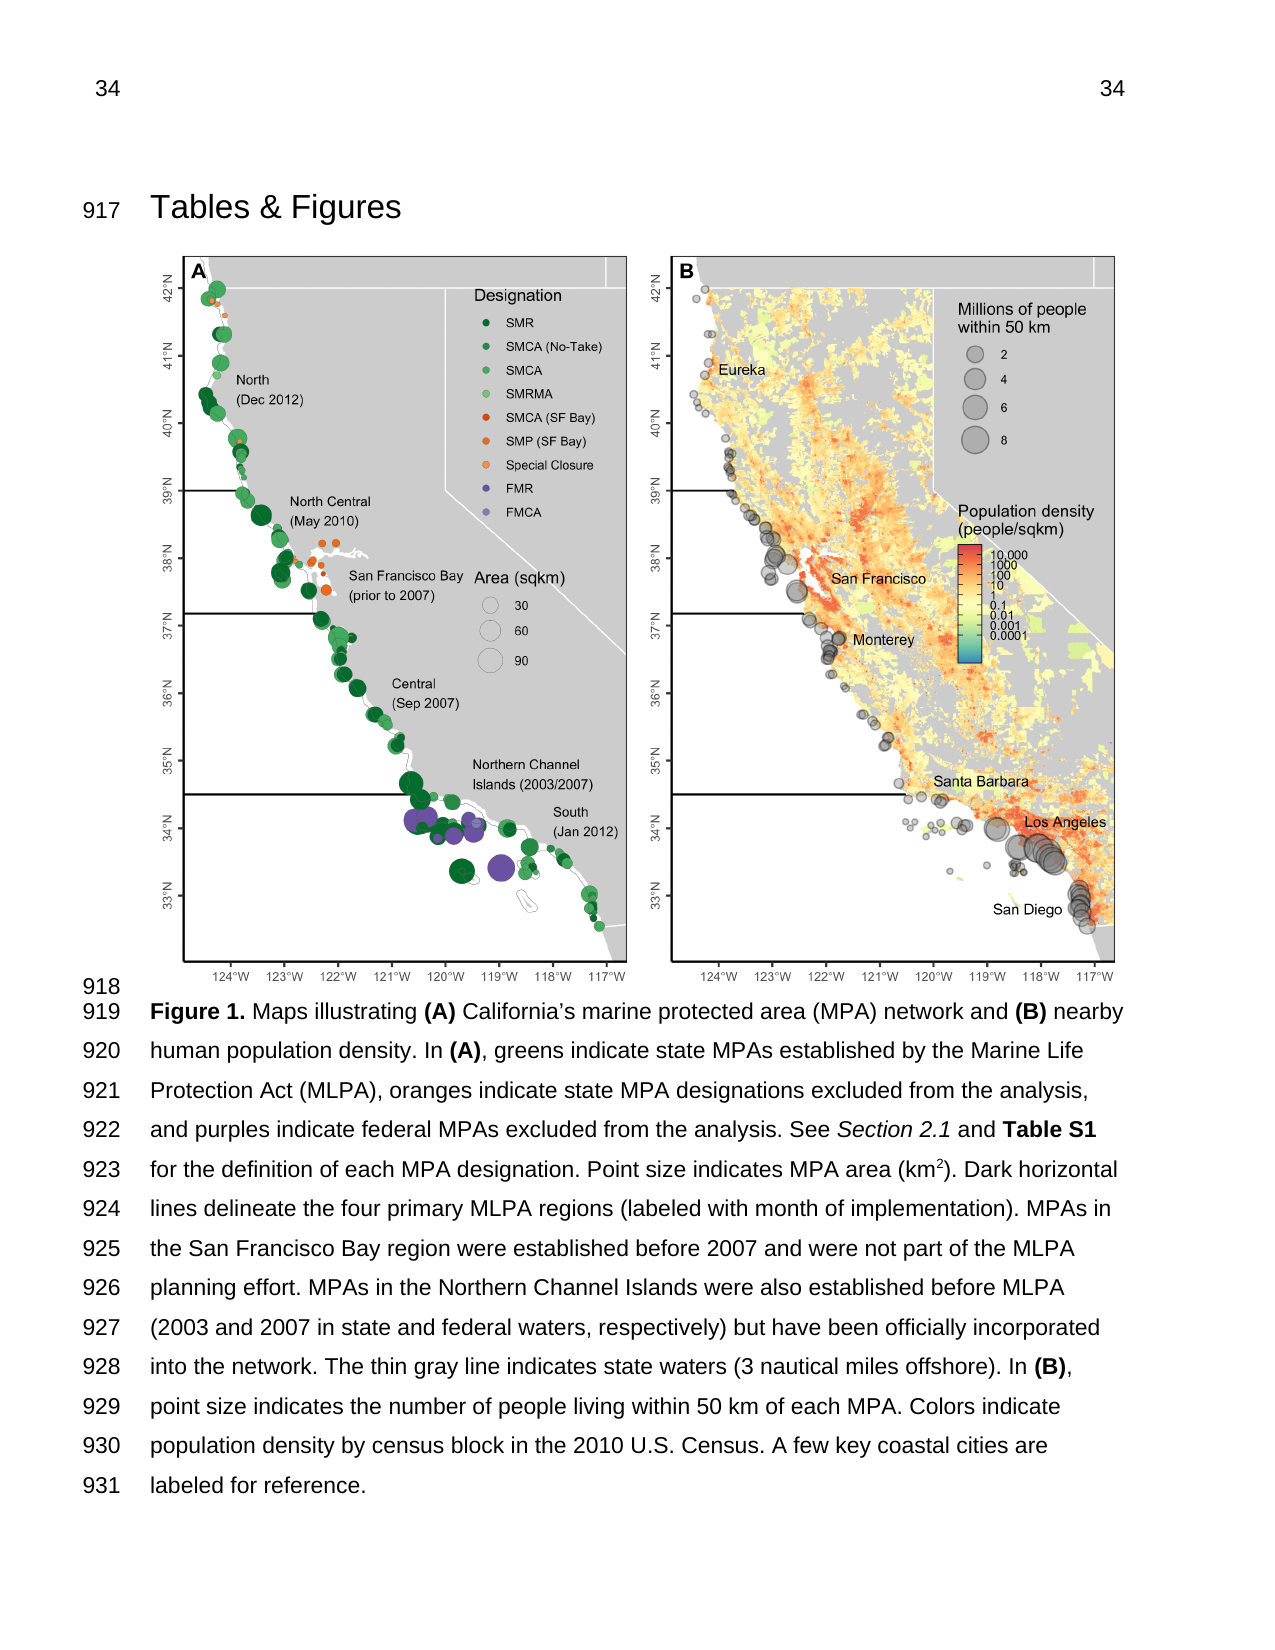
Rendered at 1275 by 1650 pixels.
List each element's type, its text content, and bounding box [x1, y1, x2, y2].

text Figure 1. Maps illustrating (A) California’s marine protected area (MPA) network and (B) nearby human population density. In (A), greens indicate state MPAs established by the Marine Life Protection Act (MLPA), oranges indicate state MPA designations excluded from the analysis, and purples indicate federal MPAs excluded from the analysis. See Section 2.1 and Table S1 for the definition of each MPA designation. Point size indicates MPA area (km2). Dark horizontal lines delineate the four primary MLPA regions (labeled with month of implementation). MPAs in the San Francisco Bay region were established before 2007 and were not part of the MLPA planning effort. MPAs in the Northern Channel Islands were also established before MLPA (2003 and 2007 in state and federal waters, respectively) but have been officially incorporated into the network. The thin gray line indicates state waters (3 nautical miles offshore). In (B), point size indicates the number of people living within 50 km of each MPA. Colors indicate population density by census block in the 2010 U.S. Census. A few key coastal cities are labeled for reference. [150, 998, 1125, 1498]
subtitle Tables & Figures [150, 187, 1125, 226]
picture [150, 244, 1125, 995]
